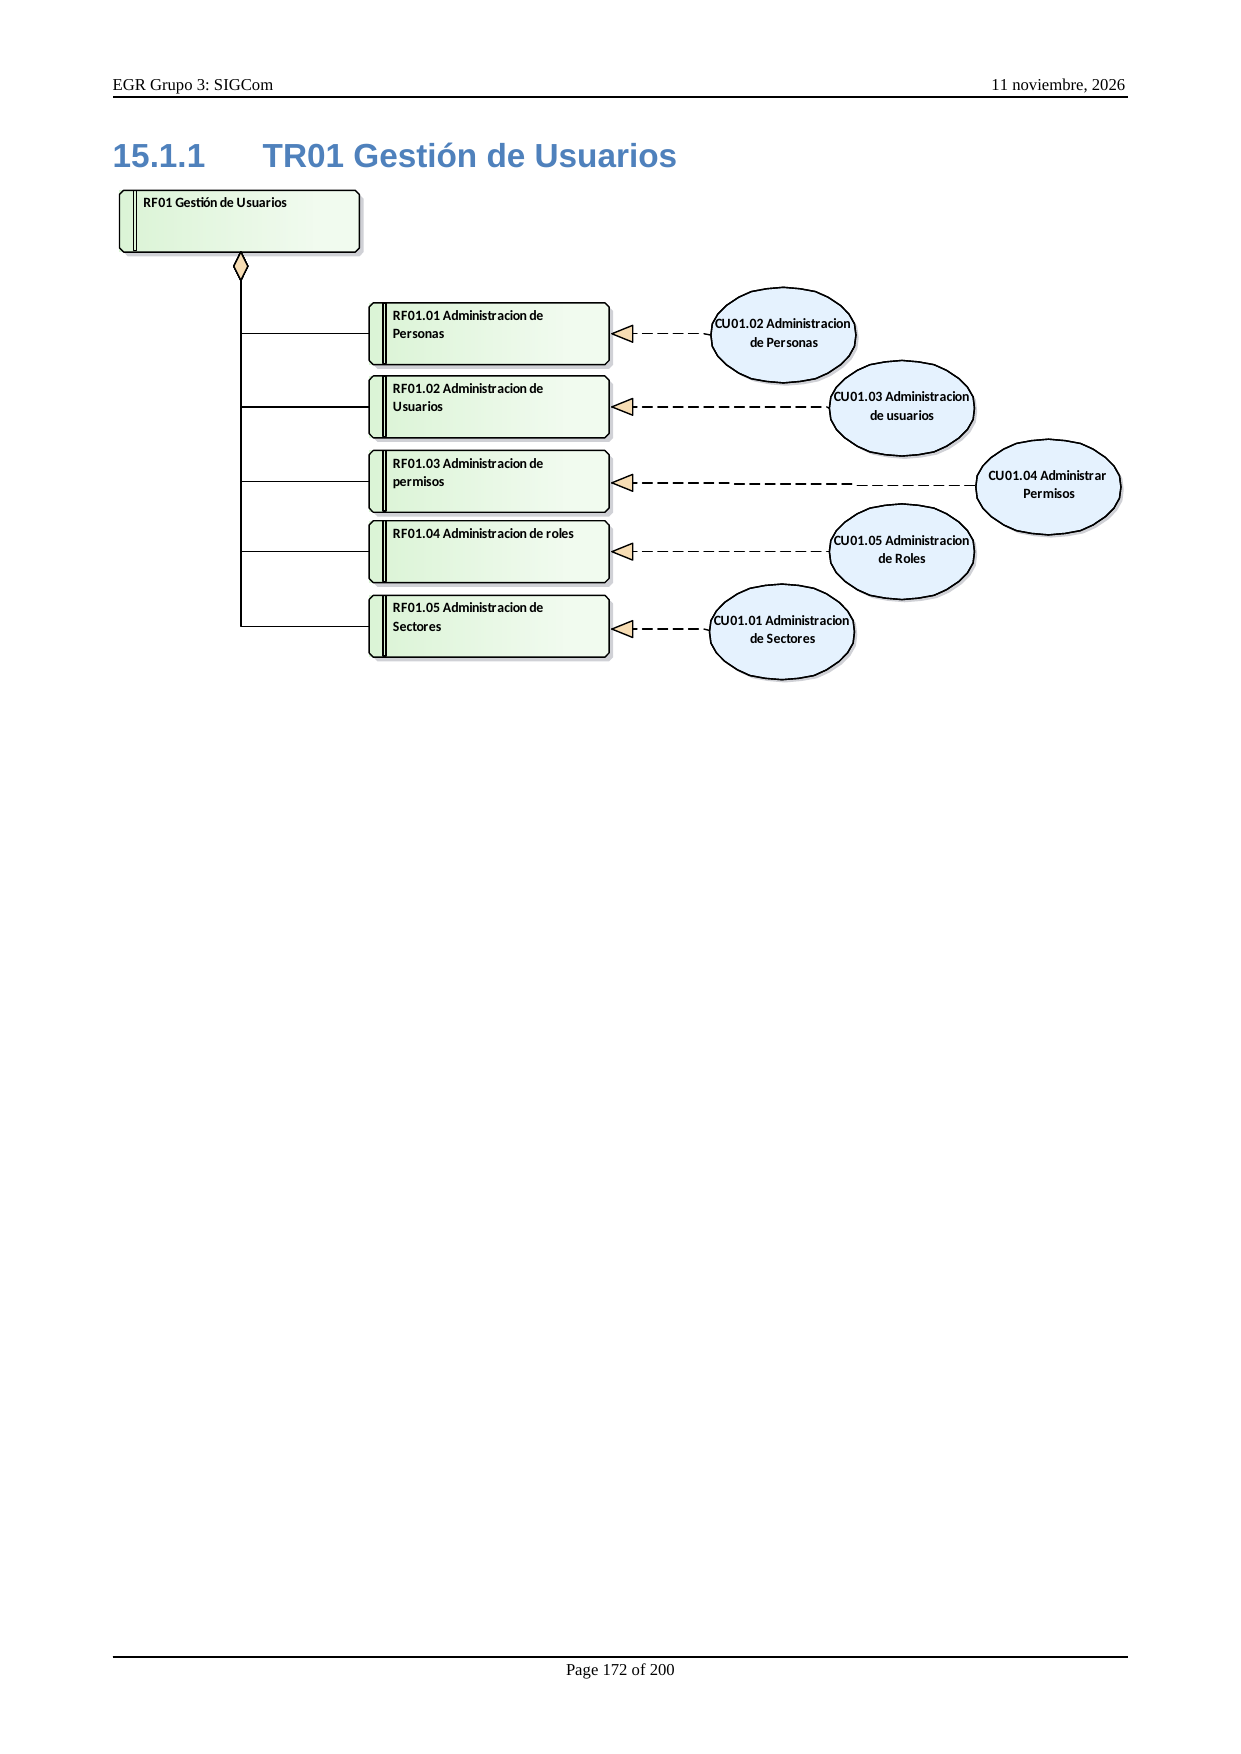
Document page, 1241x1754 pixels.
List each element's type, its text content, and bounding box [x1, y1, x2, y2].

subtitle TR01 Gestión de Usuarios [112, 136, 1128, 175]
